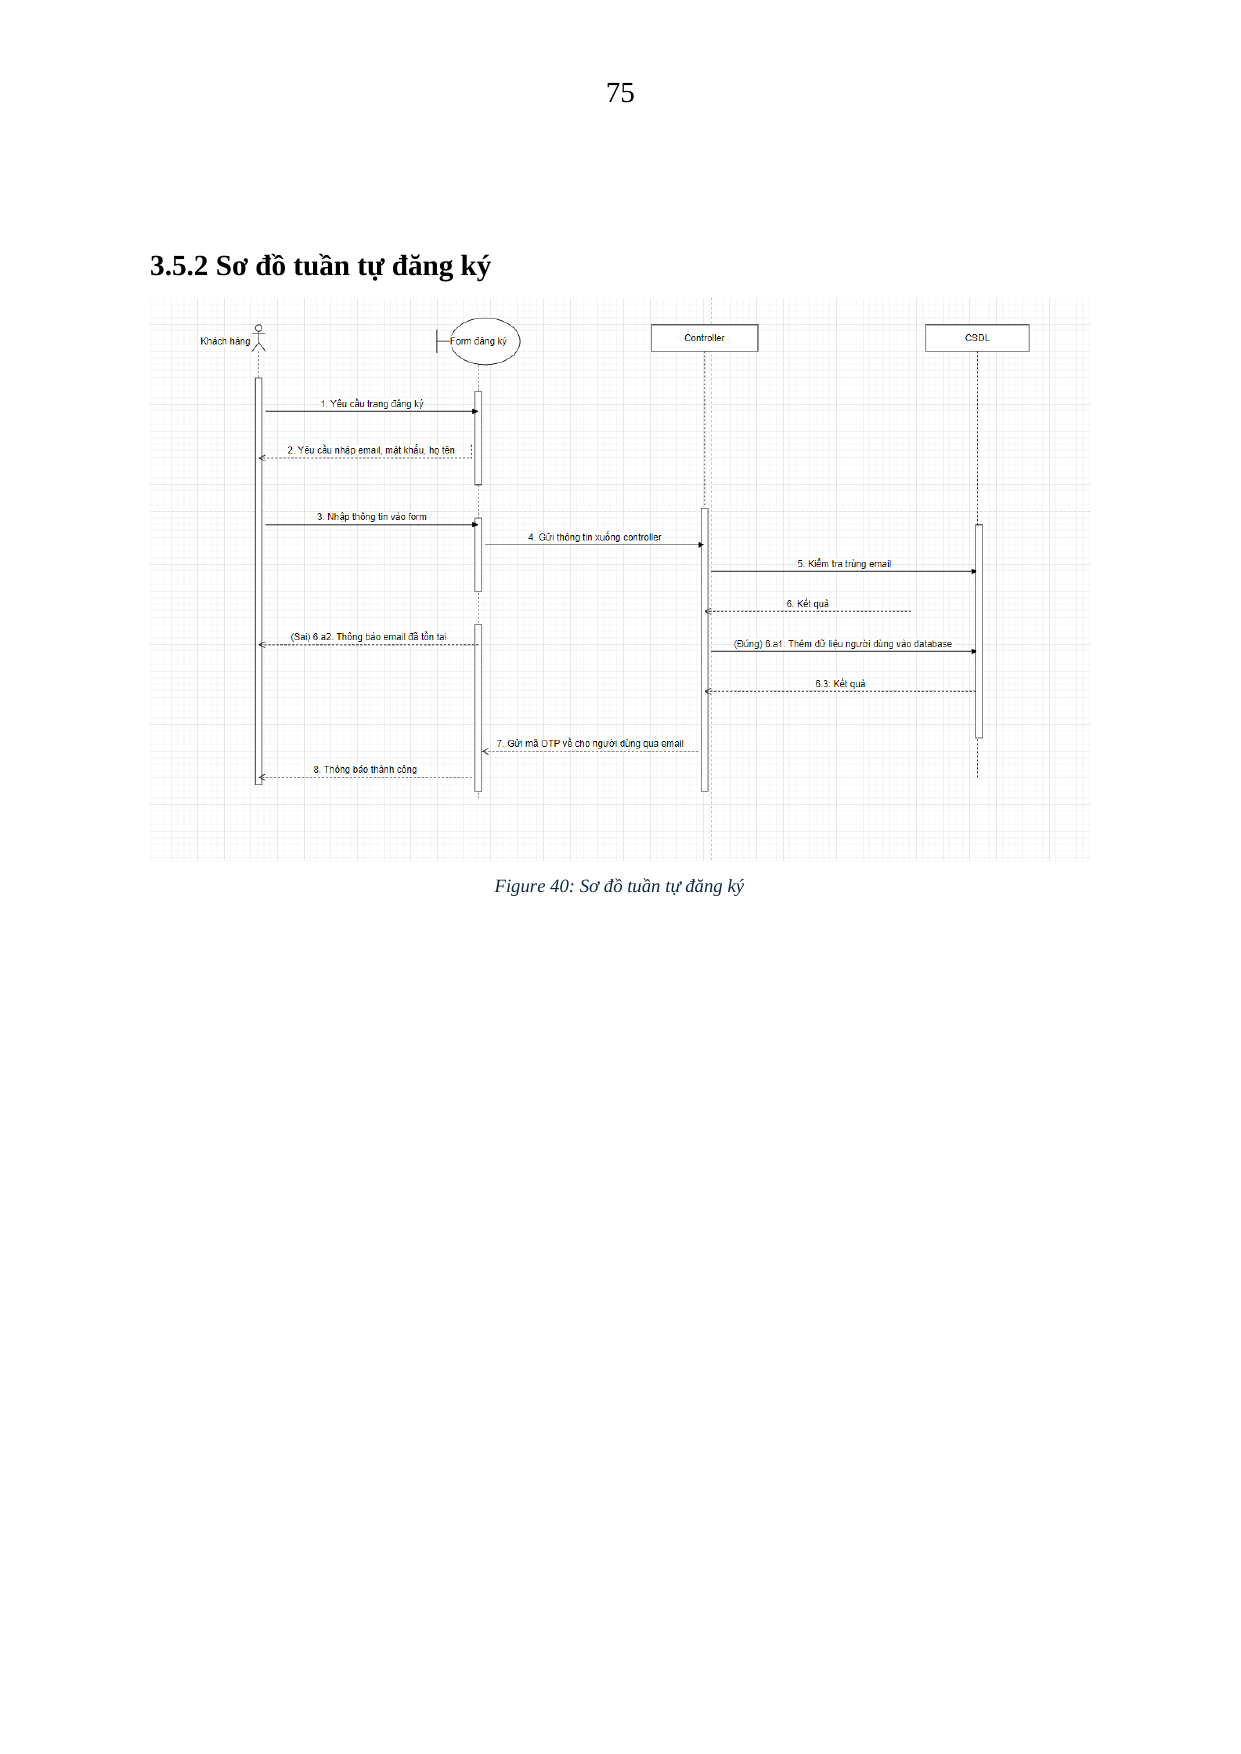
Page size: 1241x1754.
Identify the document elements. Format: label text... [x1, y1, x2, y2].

text 3.5.2 Sơ đồ tuần tự đăng ký [150, 248, 1090, 281]
picture [150, 298, 1091, 861]
text Figure 40: Sơ đồ tuần tự đăng ký [150, 875, 1090, 896]
